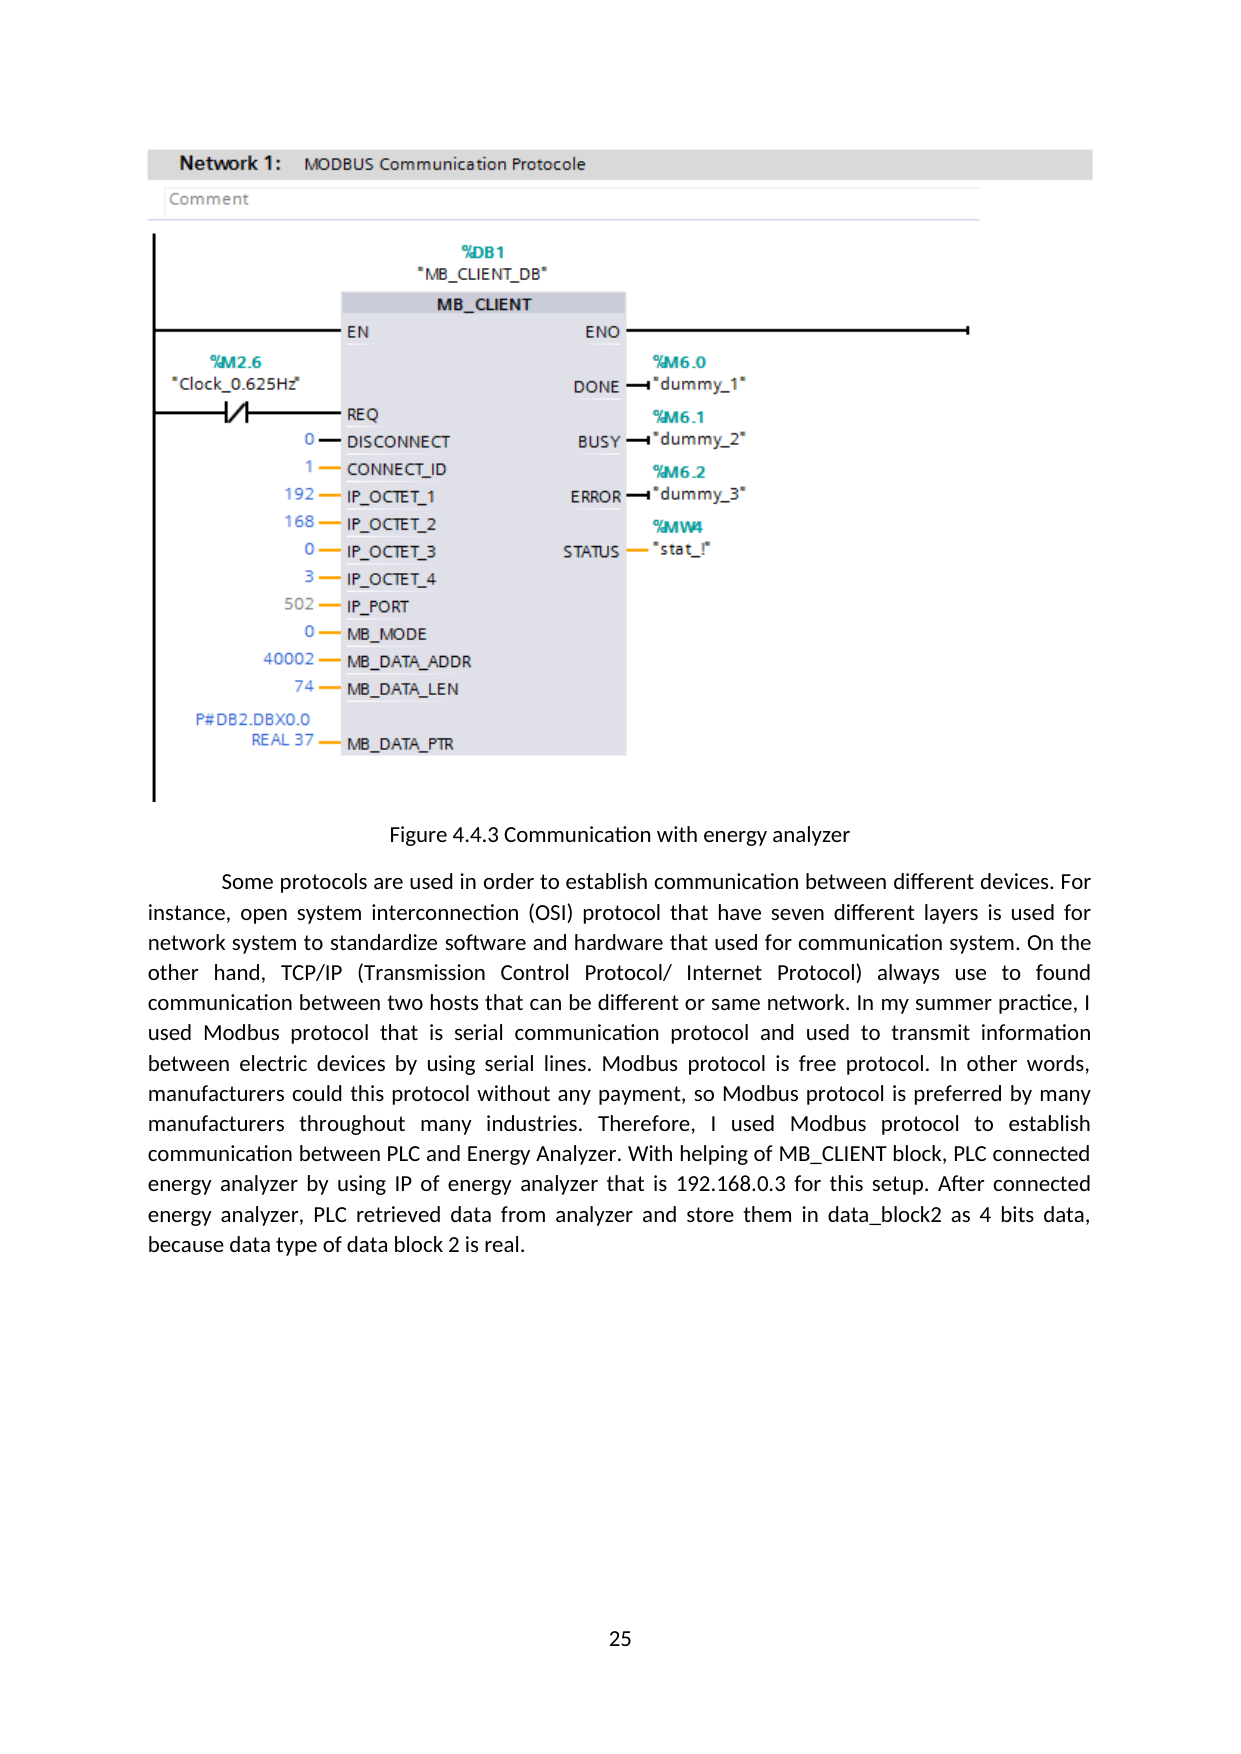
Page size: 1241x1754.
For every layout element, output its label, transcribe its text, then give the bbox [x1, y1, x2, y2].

text Some protocols are used in order to establish communication between different devices. For instance, open system interconnection (OSI) protocol that have seven different layers is used for network system to standardize software and hardware that used for communication system. On the other hand, TCP/IP (Transmission Control Protocol/ Internet Protocol) always use to found communication between two hosts that can be different or same network. In my summer practice, I used Modbus protocol that is serial communication protocol and used to transmit information between electric devices by using serial lines. Modbus protocol is free protocol. In other words, manufacturers could this protocol without any payment, so Modbus protocol is preferred by many manufacturers throughout many industries. Therefore, I used Modbus protocol to establish communication between PLC and Energy Analyzer. With helping of MB_CLIENT block, PLC connected energy analyzer by using IP of energy analyzer that is 192.168.0.3 for this setup. After connected energy analyzer, PLC retrieved data from analyzer and store them in data_block2 as 4 bits data, because data type of data block 2 is real. [148, 867, 1093, 1258]
text Figure 4.4.3 Communication with energy analyzer [148, 821, 1093, 849]
